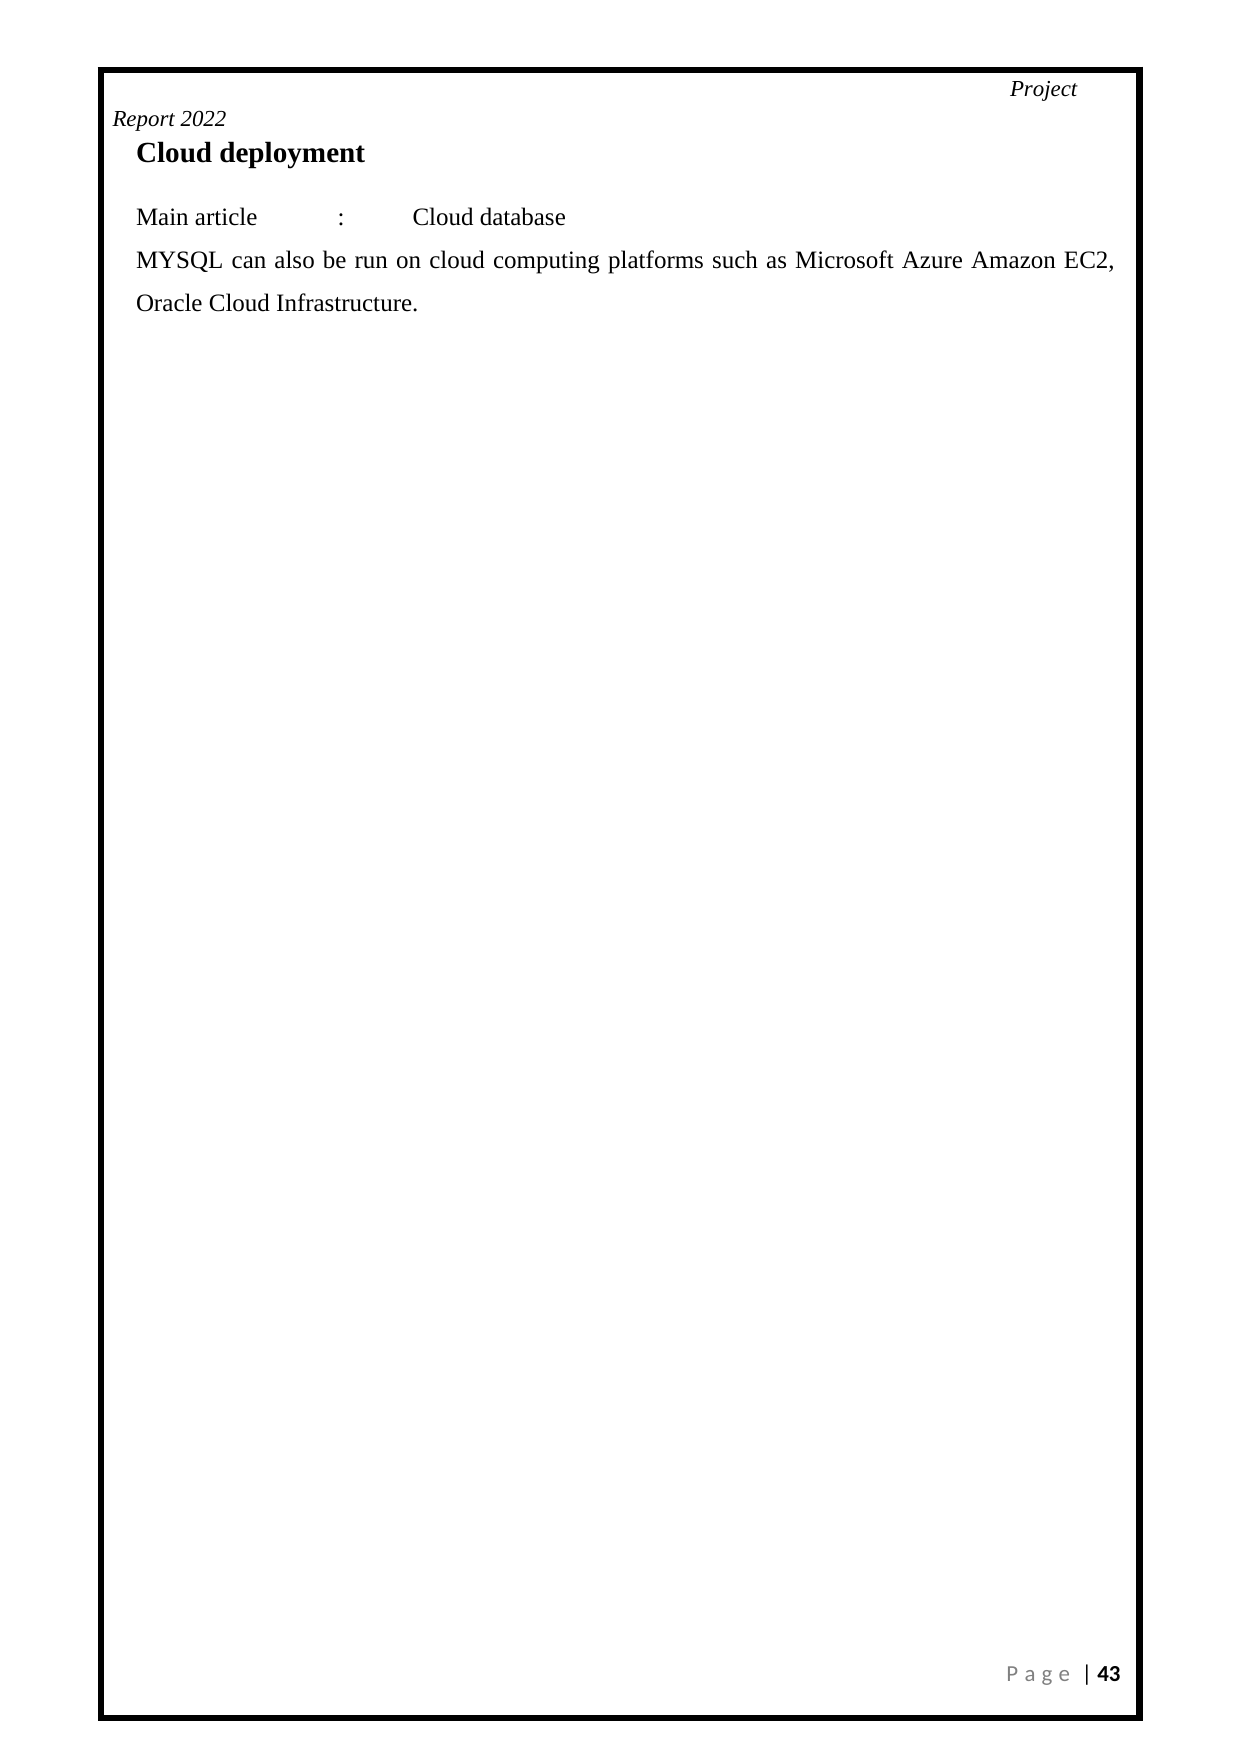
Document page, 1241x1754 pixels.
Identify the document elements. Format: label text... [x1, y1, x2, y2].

text Main article : Cloud database [136, 202, 1116, 231]
text Cloud deployment [136, 135, 1116, 169]
text MYSQL can also be run on cloud computing platforms such as Microsoft Azure Amazon EC2, Oracle Cloud Infrastructure. [136, 245, 1116, 317]
